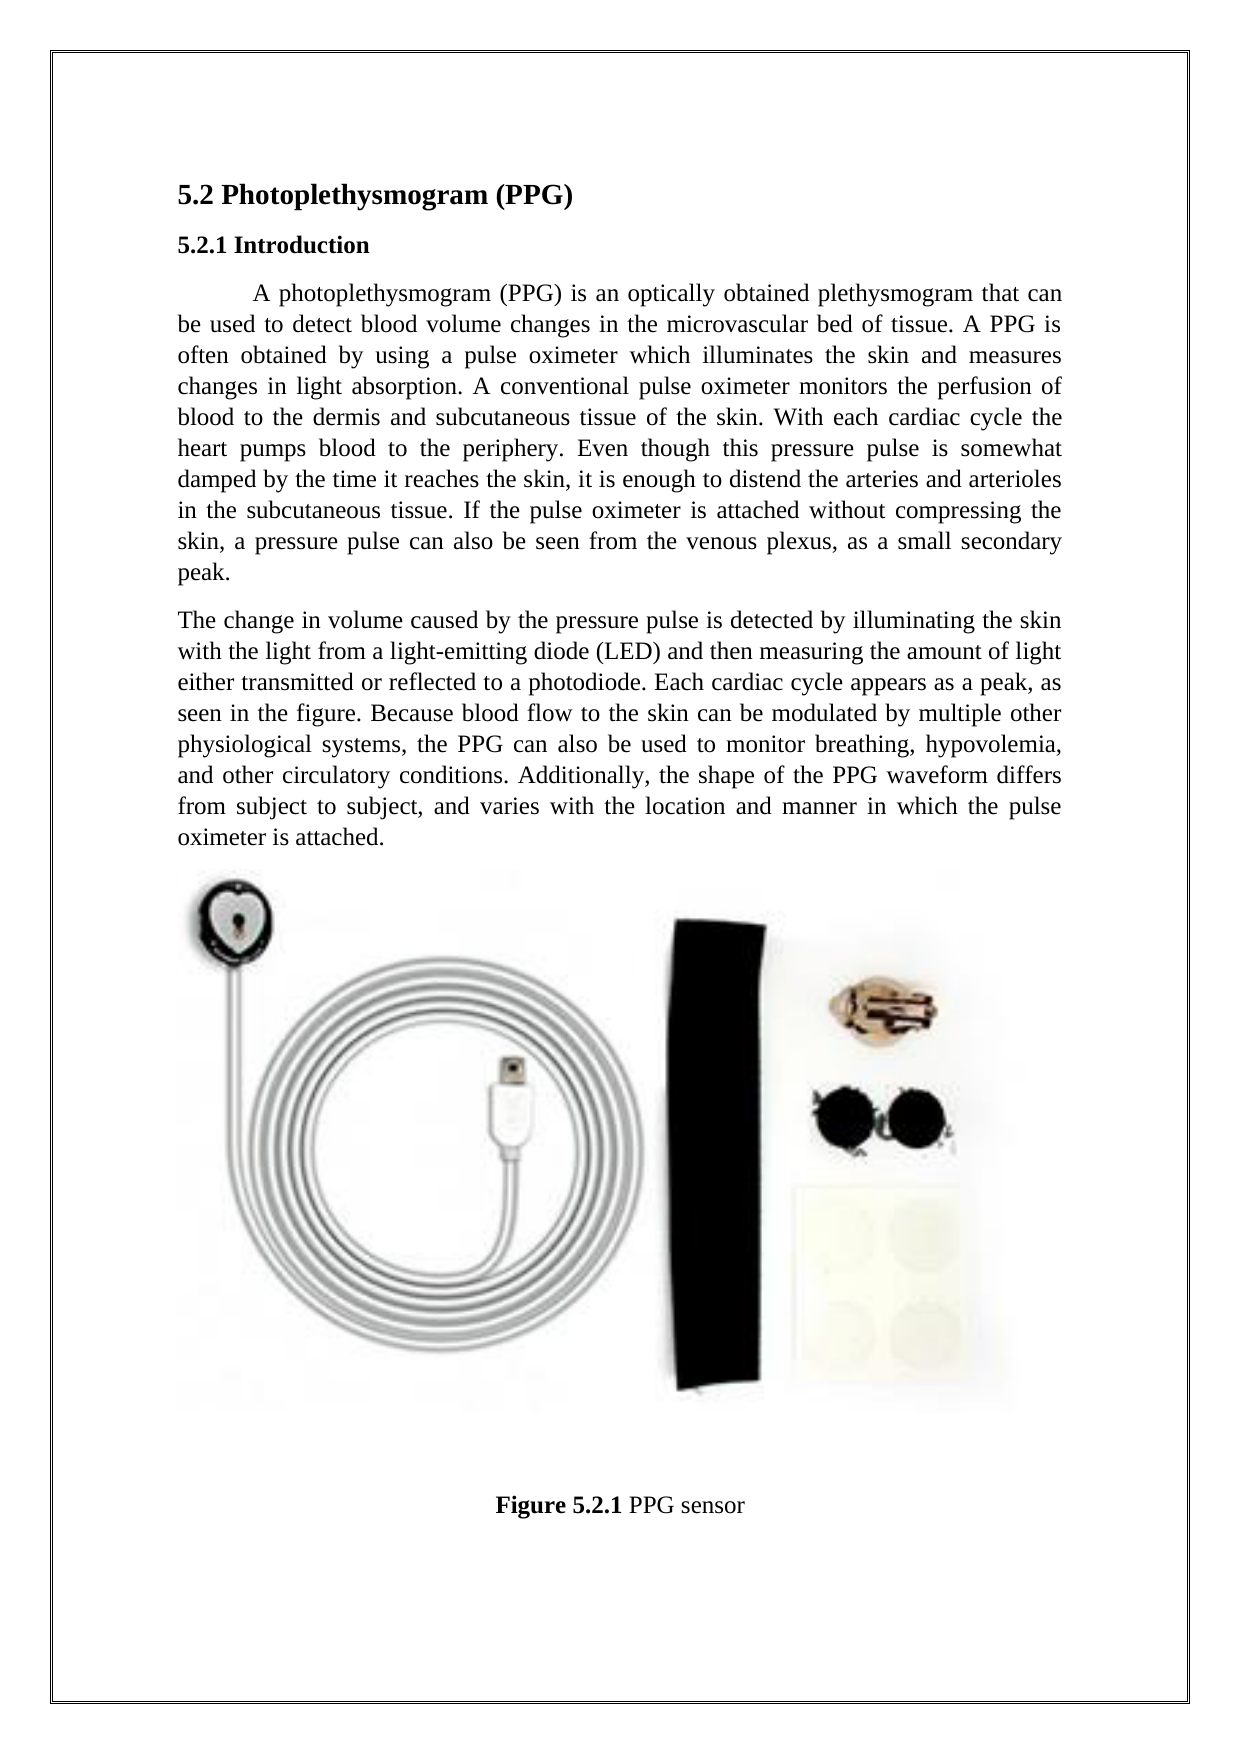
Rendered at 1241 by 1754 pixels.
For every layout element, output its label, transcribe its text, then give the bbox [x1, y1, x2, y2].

text Figure 5.2.1 PPG sensor [177, 1490, 1063, 1519]
text A photoplethysmogram (PPG) is an optically obtained plethysmogram that can be used to detect blood volume changes in the microvascular bed of tissue. A PPG is often obtained by using a pulse oximeter which illuminates the skin and measures changes in light absorption. A conventional pulse oximeter monitors the perfusion of blood to the dermis and subcutaneous tissue of the skin. With each cardiac cycle the heart pumps blood to the periphery. Even though this pressure pulse is somewhat damped by the time it reaches the skin, it is enough to distend the arteries and arterioles in the subcutaneous tissue. If the pulse oximeter is attached without compressing the skin, a pressure pulse can also be seen from the venous plexus, as a small secondary peak. [177, 278, 1063, 586]
text 5.2 Photoplethysmogram (PPG) [177, 177, 1063, 211]
text 5.2.1 Introduction [177, 230, 1063, 259]
text The change in volume caused by the pressure pulse is detected by illuminating the skin with the light from a light-emitting diode (LED) and then measuring the amount of light either transmitted or reflected to a photodiode. Each cardiac cycle appears as a peak, as seen in the figure. Because blood flow to the skin can be modulated by multiple other physiological systems, the PPG can also be used to monitor breathing, hypovolemia, and other circulatory conditions. Additionally, the shape of the PPG waveform differs from subject to subject, and varies with the location and manner in which the pulse oximeter is attached. [177, 605, 1063, 851]
